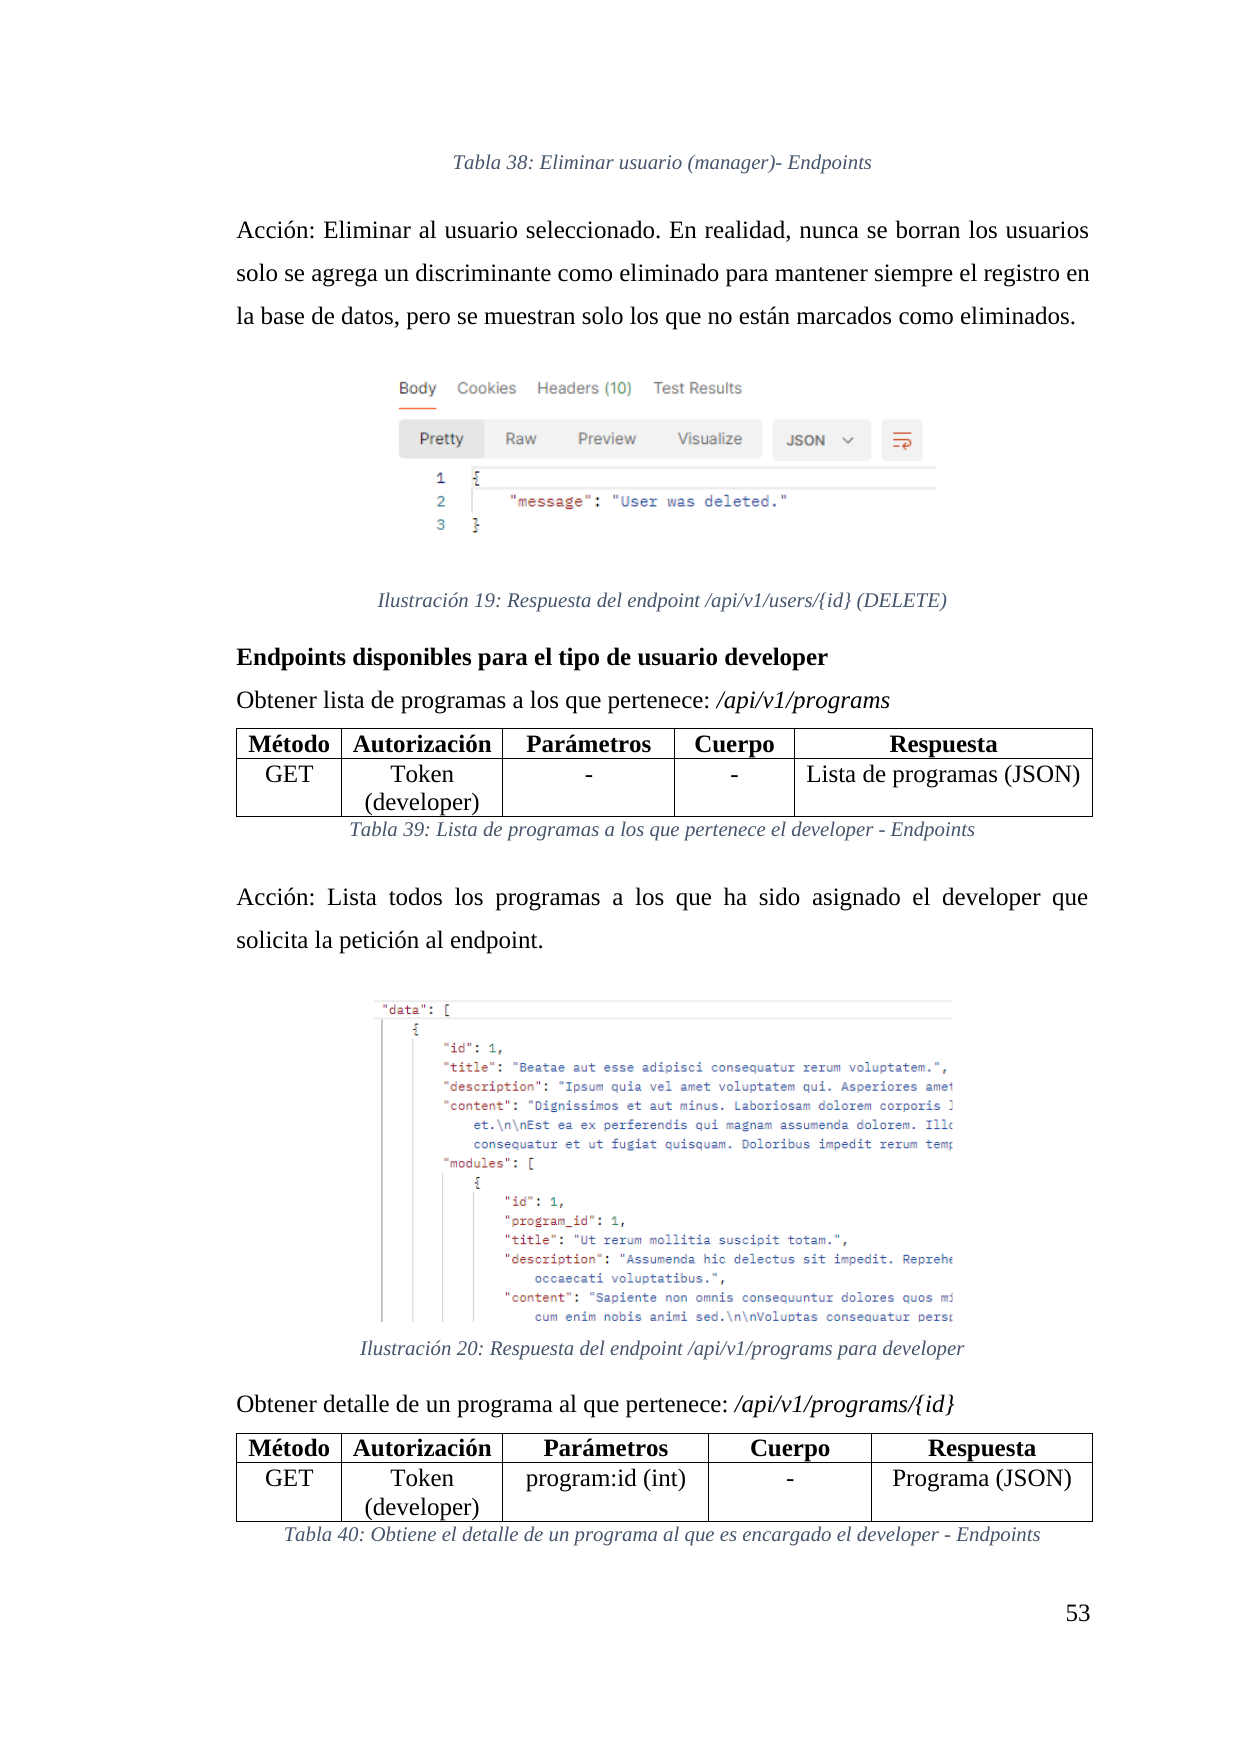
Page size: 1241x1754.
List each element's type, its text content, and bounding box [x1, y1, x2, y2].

table_cell - [709, 1463, 871, 1521]
table_header Método [237, 729, 341, 758]
text Tabla 38: Eliminar usuario (manager)- Endpoints [236, 150, 1090, 174]
table_header Parámetros [503, 729, 674, 758]
subtitle Obtener detalle de un programa al que pertenece: /api/v1/programs/{id} [236, 1389, 1090, 1418]
table_header Respuesta [795, 729, 1092, 758]
table_cell Programa (JSON) [872, 1463, 1092, 1521]
table_cell - [503, 759, 674, 816]
subtitle Endpoints disponibles para el tipo de usuario developer [236, 642, 1090, 670]
table_header Parámetros [503, 1434, 708, 1462]
text Acción: Eliminar al usuario seleccionado. En realidad, nunca se borran los usuarios solo se agrega un discriminante como eliminado para mantener siempre el registro en la base de datos, pero se muestran solo los que no están marcados como eliminados. [236, 215, 1090, 330]
picture [374, 997, 953, 1322]
table_cell Token (developer) [342, 759, 502, 816]
text Tabla 40: Obtiene el detalle de un programa al que es encargado el developer - Endpoints [236, 1522, 1090, 1546]
table_header Cuerpo [675, 729, 794, 758]
text Tabla 39: Lista de programas a los que pertenece el developer - Endpoints [236, 817, 1090, 841]
text Acción: Lista todos los programas a los que ha sido asignado el developer que solicita la petición al endpoint. [236, 882, 1090, 954]
subtitle Obtener lista de programas a los que pertenece: /api/v1/programs [236, 685, 1090, 713]
table_cell GET [237, 759, 341, 816]
text Ilustración 20: Respuesta del endpoint /api/v1/programs para developer [236, 1336, 1090, 1360]
table_cell program:id (int) [503, 1463, 708, 1521]
table_cell GET [237, 1463, 341, 1521]
table_cell - [675, 759, 794, 816]
picture [390, 373, 936, 574]
table_cell Lista de programas (JSON) [795, 759, 1092, 816]
table_header Autorización [342, 1434, 502, 1462]
table_header Cuerpo [709, 1434, 871, 1462]
table_cell Token (developer) [342, 1463, 502, 1521]
text Ilustración 19: Respuesta del endpoint /api/v1/users/{id} (DELETE) [236, 588, 1090, 612]
table_header Respuesta [872, 1434, 1092, 1462]
table_header Método [237, 1434, 341, 1462]
table_header Autorización [342, 729, 502, 758]
